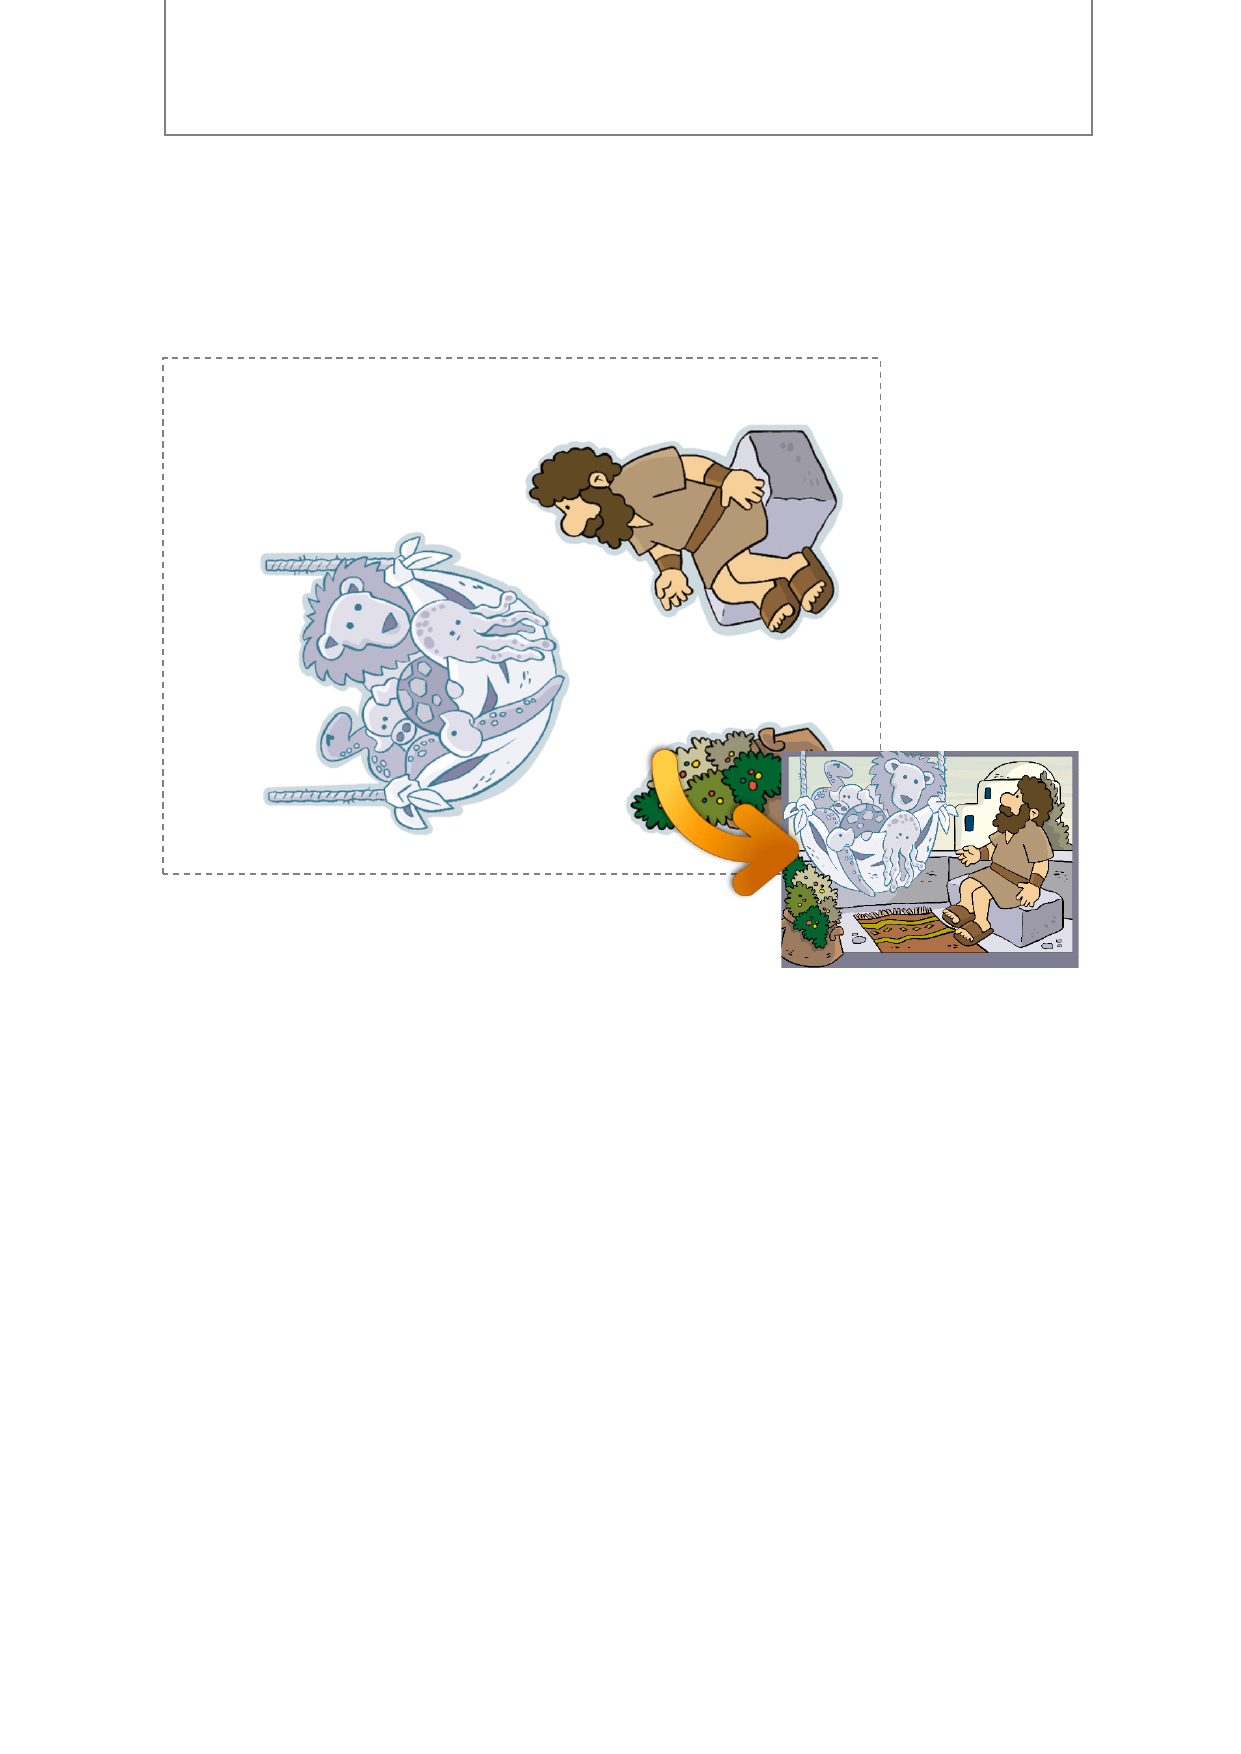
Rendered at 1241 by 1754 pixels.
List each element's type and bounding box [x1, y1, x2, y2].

picture [165, 359, 1079, 968]
